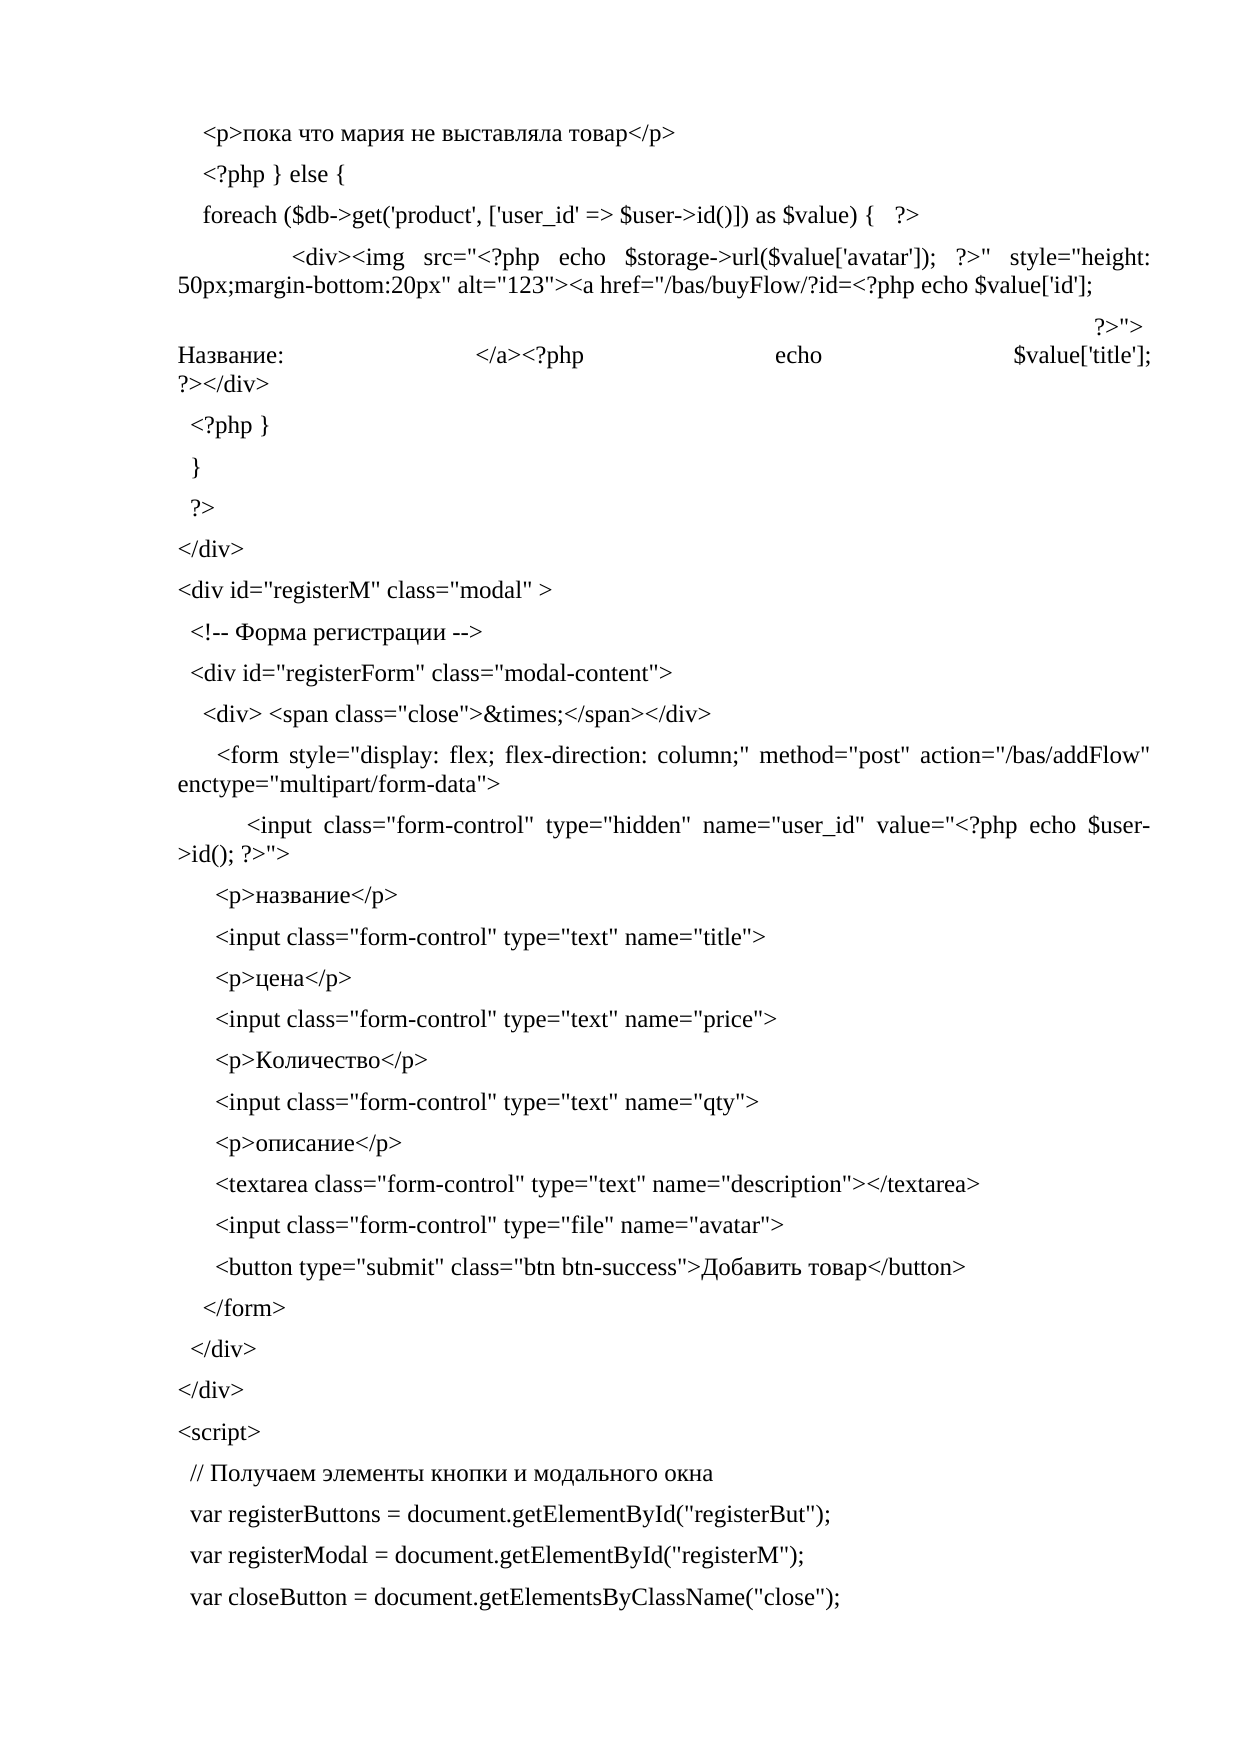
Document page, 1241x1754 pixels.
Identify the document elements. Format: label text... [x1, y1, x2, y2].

text <div><img src="<?php echo $storage->url($value['avatar']); ?>" style="height: 50px;margin-bottom:20px" alt="123"><a href="/bas/buyFlow/?id=<?php echo $value['id']; [177, 242, 1152, 299]
text var registerModal = document.getElementById("registerM"); [177, 1541, 1152, 1569]
text <button type="submit" class="btn btn-success">Добавить товар</button> [177, 1252, 1152, 1281]
text <div> <span class="close">&times;</span></div> [177, 699, 1152, 728]
text // Получаем элементы кнопки и модального окна [177, 1458, 1152, 1487]
text foreach ($db->get('product', ['user_id' => $user->id()]) as $value) { ?> [177, 201, 1152, 229]
text <p>цена</p> [177, 963, 1152, 992]
text <?php } else { [177, 159, 1152, 188]
text <div id="registerForm" class="modal-content"> [177, 658, 1152, 687]
text </div> [177, 1376, 1152, 1404]
text } [177, 452, 1152, 481]
text <?php } [177, 411, 1152, 439]
text ?>"> Название: </a><?php echo $value['title']; ?></div> [177, 312, 1152, 398]
text <p>Количество</p> [177, 1046, 1152, 1074]
text </form> [177, 1293, 1152, 1322]
text <div id="registerM" class="modal" > [177, 576, 1152, 604]
text </div> [177, 1334, 1152, 1363]
text var registerButtons = document.getElementById("registerBut"); [177, 1499, 1152, 1528]
text <script> [177, 1417, 1152, 1446]
text <input class="form-control" type="text" name="price"> [177, 1004, 1152, 1033]
text <p>название</p> [177, 881, 1152, 909]
text <input class="form-control" type="text" name="qty"> [177, 1087, 1152, 1116]
text <textarea class="form-control" type="text" name="description"></textarea> [177, 1169, 1152, 1198]
text <form style="display: flex; flex-direction: column;" method="post" action="/bas/addFlow" enctype="multipart/form-data"> [177, 741, 1152, 798]
text <!-- Форма регистрации --> [177, 617, 1152, 646]
text <input class="form-control" type="file" name="avatar"> [177, 1211, 1152, 1239]
text <input class="form-control" type="text" name="title"> [177, 922, 1152, 951]
text ?> [177, 493, 1152, 522]
text </div> [177, 534, 1152, 563]
text <p>описание</p> [177, 1128, 1152, 1157]
text <input class="form-control" type="hidden" name="user_id" value="<?php echo $user->id(); ?>"> [177, 811, 1152, 868]
text var closeButton = document.getElementsByClassName("close"); [177, 1582, 1152, 1611]
text <p>пока что мария не выставляла товар</p> [177, 118, 1152, 147]
